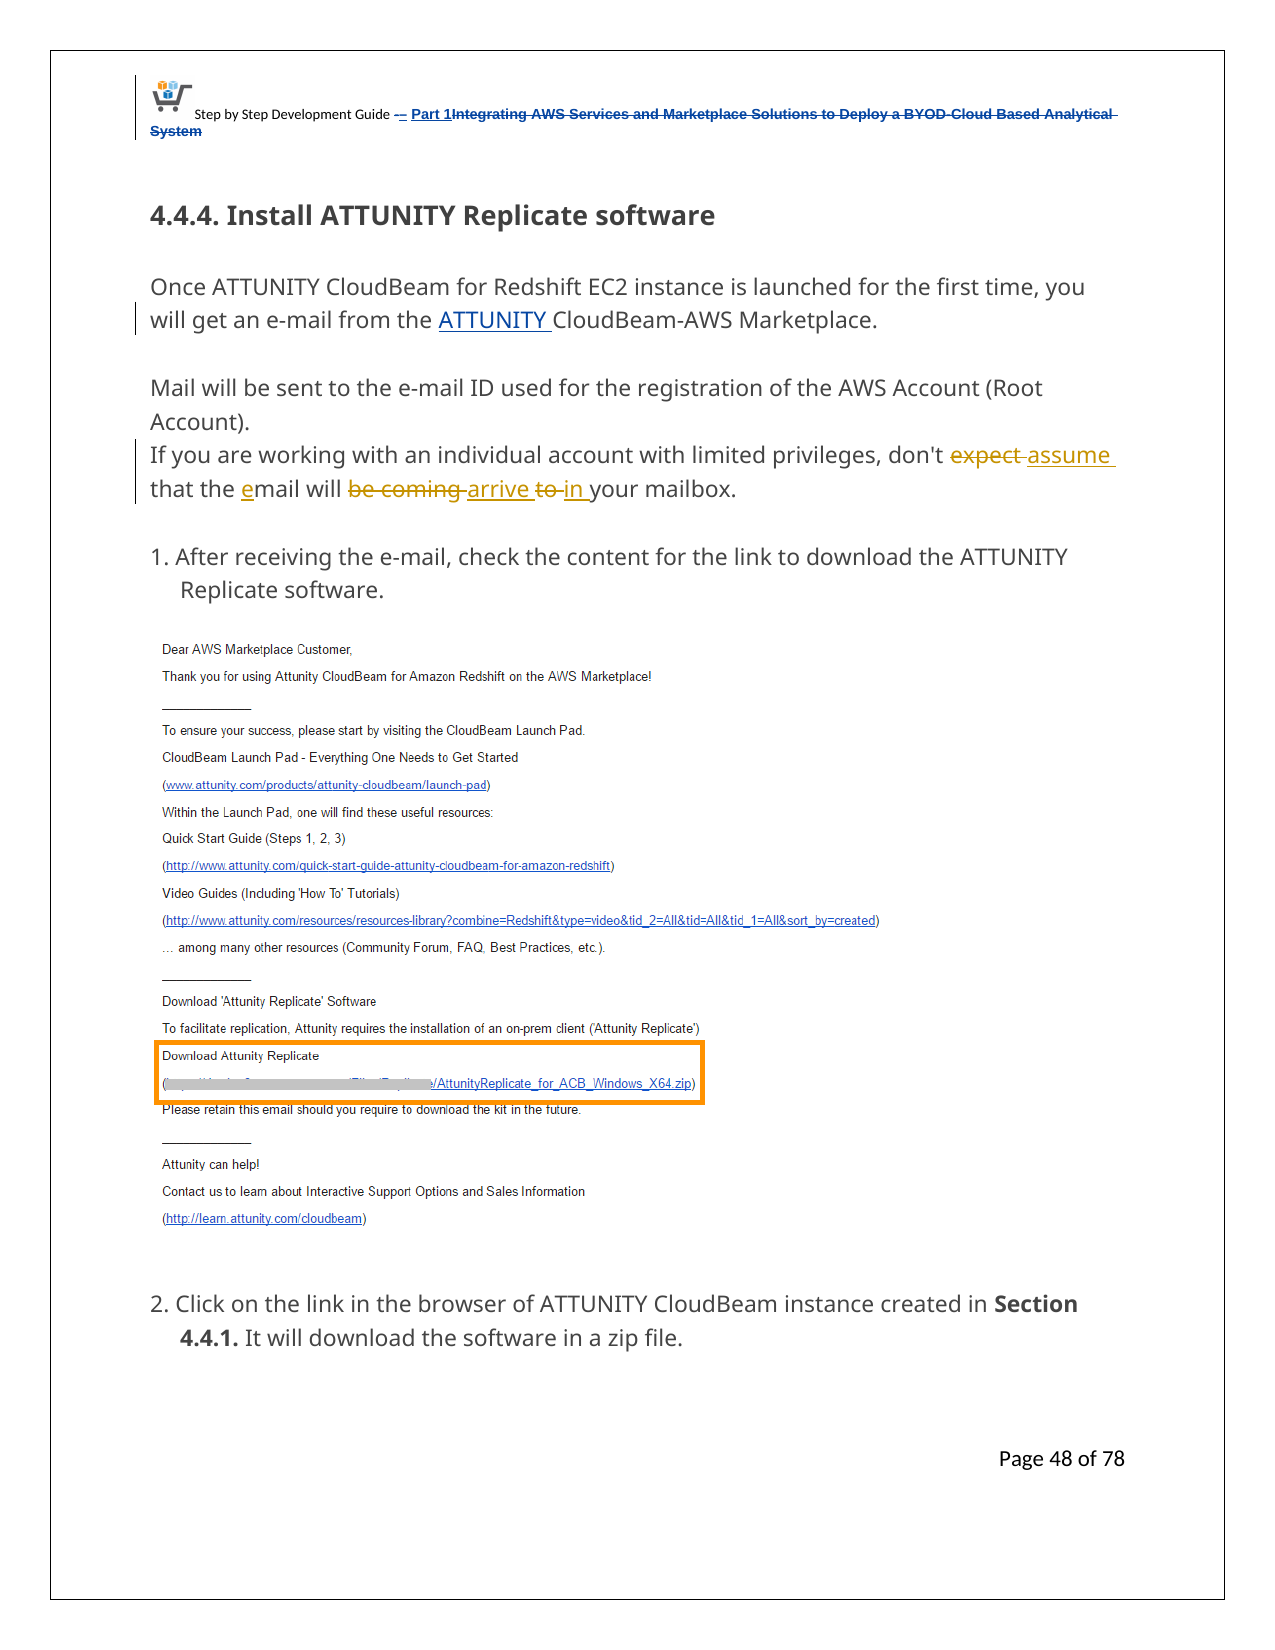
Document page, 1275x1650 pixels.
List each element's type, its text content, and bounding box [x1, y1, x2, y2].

text Once ATTUNITY CloudBeam for Redshift EC2 instance is launched for the first time, you will get an e-mail from the CloudBeam-AWS Marketplace. [150, 270, 1125, 335]
picture [150, 75, 195, 120]
text If you are working with an individual account with limited privileges, don't that the mail will your mailbox. [150, 439, 1125, 504]
list 4.4.4. Install ATTUNITY Replicate software [150, 197, 1125, 234]
text Click on the link in the browser of ATTUNITY CloudBeam instance created in Section 4.4.1. It will download the software in a zip file. [150, 1288, 1125, 1353]
text Mail will be sent to the e-mail ID used for the registration of the AWS Account (Root Account). [150, 372, 1125, 437]
list After receiving the e-mail, check the content for the link to download the ATTUNITY Replicate software. [150, 540, 1125, 605]
picture [150, 632, 891, 1247]
